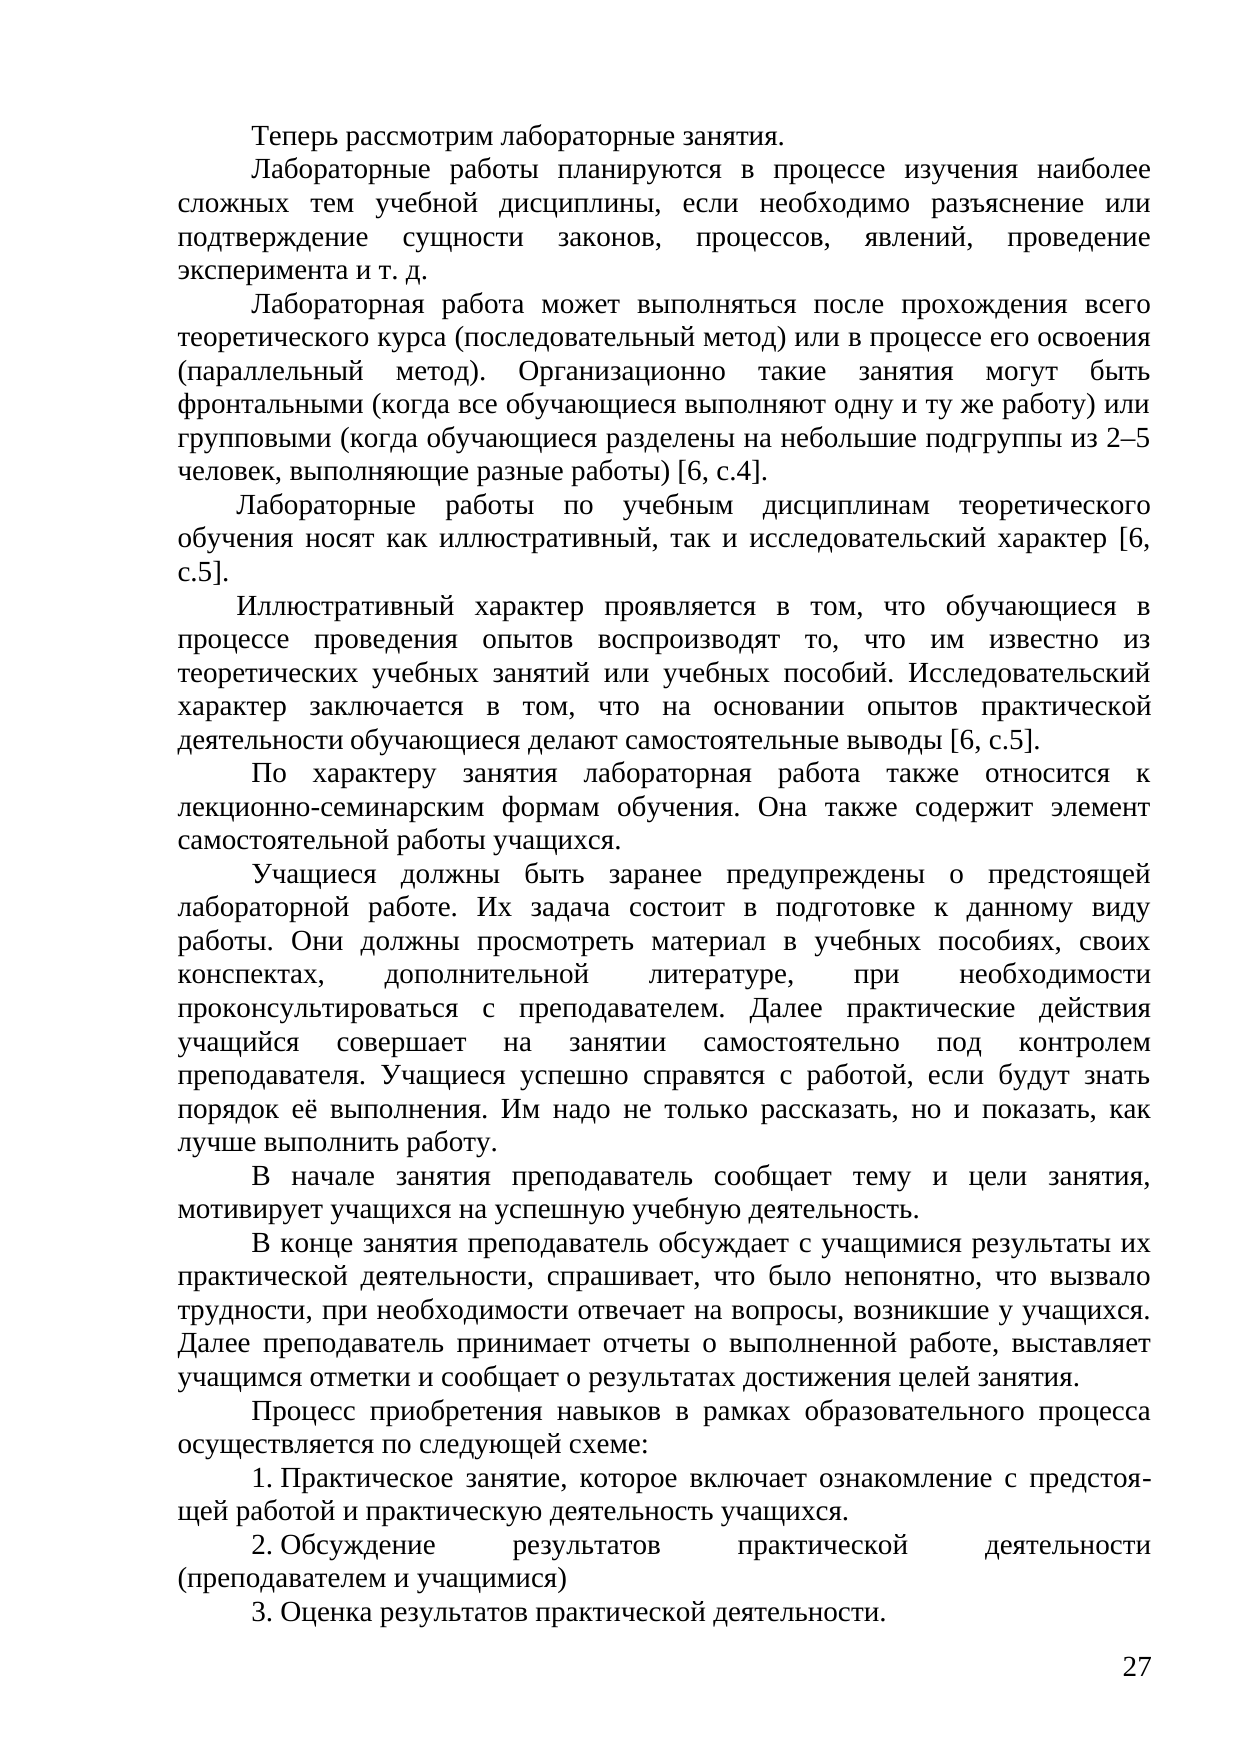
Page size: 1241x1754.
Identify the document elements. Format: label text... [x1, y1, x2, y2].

list Обсуждение результатов практической деятельности (преподавателем и учащимися) [177, 1527, 1151, 1594]
text Лабораторные работы по учебным дисциплинам теоретического обучения носят как иллюстративный, так и исследовательский характер [6, с.5]. [177, 487, 1151, 588]
list Оценка результатов практической деятельности. [177, 1594, 1151, 1627]
text По характеру занятия лабораторная работа также относится к лекционно-семинарским формам обучения. Она также содержит элемент самостоятельной работы учащихся. [177, 755, 1151, 856]
text Лабораторная работа может выполняться после прохождения всего теоретического курса (последовательный метод) или в процессе его освоения (параллельный метод). Организационно такие занятия могут быть фронтальными (когда все обучающиеся выполняют одну и ту же работу) или групповыми (когда обучающиеся разделены на небольшие подгруппы из 2–5 человек, выполняющие разные работы) [6, с.4]. [177, 286, 1151, 487]
text Процесс приобретения навыков в рамках образовательного процесса осуществляется по следующей схеме: [177, 1393, 1151, 1460]
text Теперь рассмотрим лабораторные занятия. [177, 118, 1151, 152]
text Иллюстративный характер проявляется в том, что обучающиеся в процессе проведения опытов воспроизводят то, что им известно из теоретических учебных занятий или учебных пособий. Исследовательский характер заключается в том, что на основании опытов практической деятельности обучающиеся делают самостоятельные выводы [6, с.5]. [177, 588, 1151, 755]
text В конце занятия преподаватель обсуждает с учащимися результаты их практической деятельности, спрашивает, что было непонятно, что вызвало трудности, при необходимости отвечает на вопросы, возникшие у учащихся. Далее преподаватель принимает отчеты о выполненной работе, выставляет учащимся отметки и сообщает о результатах достижения целей занятия. [177, 1225, 1151, 1393]
text В начале занятия преподаватель сообщает тему и цели занятия, мотивирует учащихся на успешную учебную деятельность. [177, 1158, 1151, 1225]
list Практическое занятие, которое включает ознакомление с предстоящей работой и практическую деятельность учащихся. [177, 1460, 1151, 1527]
text Учащиеся должны быть заранее предупреждены о предстоящей лабораторной работе. Их задача состоит в подготовке к данному виду работы. Они должны просмотреть материал в учебных пособиях, своих конспектах, дополнительной литературе, при необходимости проконсультироваться с преподавателем. Далее практические действия учащийся совершает на занятии самостоятельно под контролем преподавателя. Учащиеся успешно справятся с работой, если будут знать порядок её выполнения. Им надо не только рассказать, но и показать, как лучше выполнить работу. [177, 856, 1151, 1158]
text Лабораторные работы планируются в процессе изучения наиболее сложных тем учебной дисциплины, если необходимо разъяснение или подтверждение сущности законов, процессов, явлений, проведение эксперимента и т. д. [177, 152, 1151, 286]
